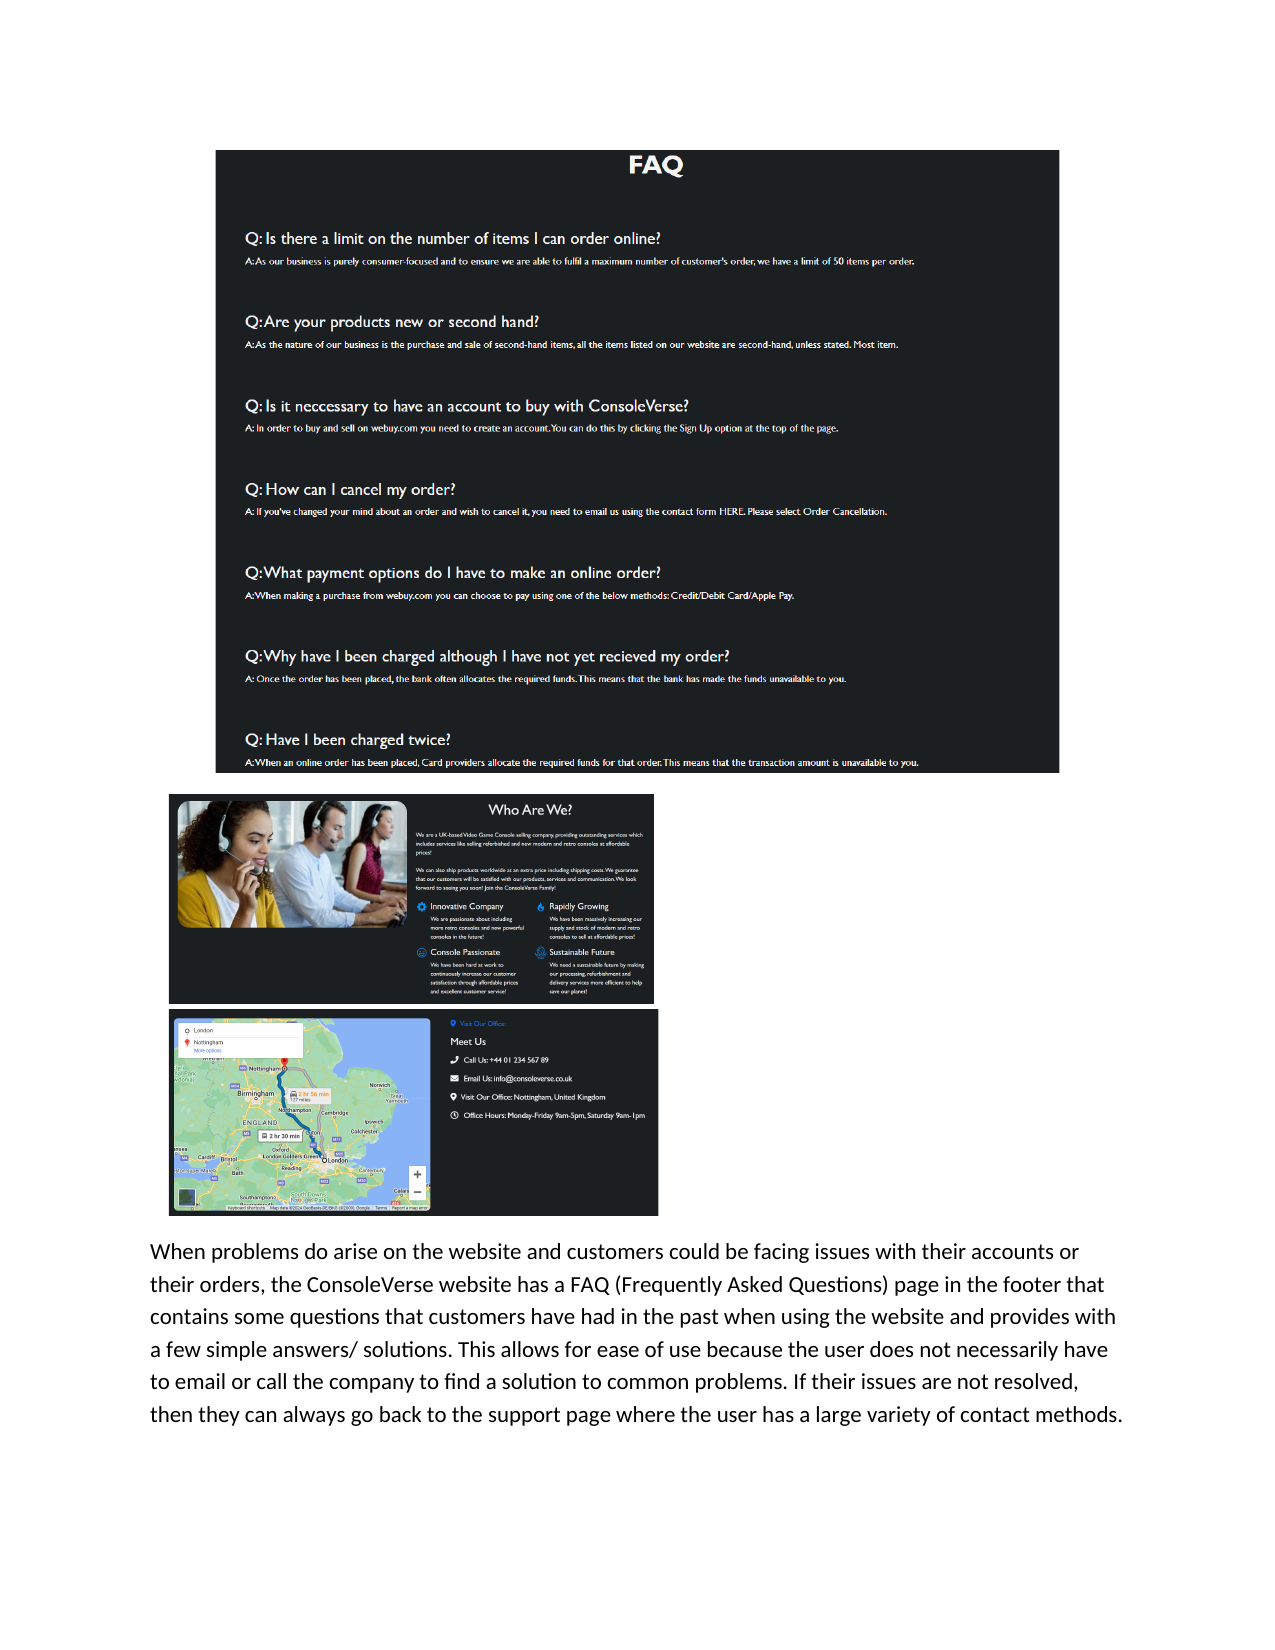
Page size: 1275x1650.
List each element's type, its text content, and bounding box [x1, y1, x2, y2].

text When problems do arise on the website and customers could be facing issues with their accounts or their orders, the ConsoleVerse website has a FAQ (Frequently Asked Questions) page in the footer that contains some questions that customers have had in the past when using the website and provides with a few simple answers/ solutions. This allows for ease of use because the user does not necessarily have to email or call the company to find a solution to common problems. If their issues are not resolved, then they can always go back to the support page where the user has a large variety of contact methods. [150, 1237, 1125, 1428]
